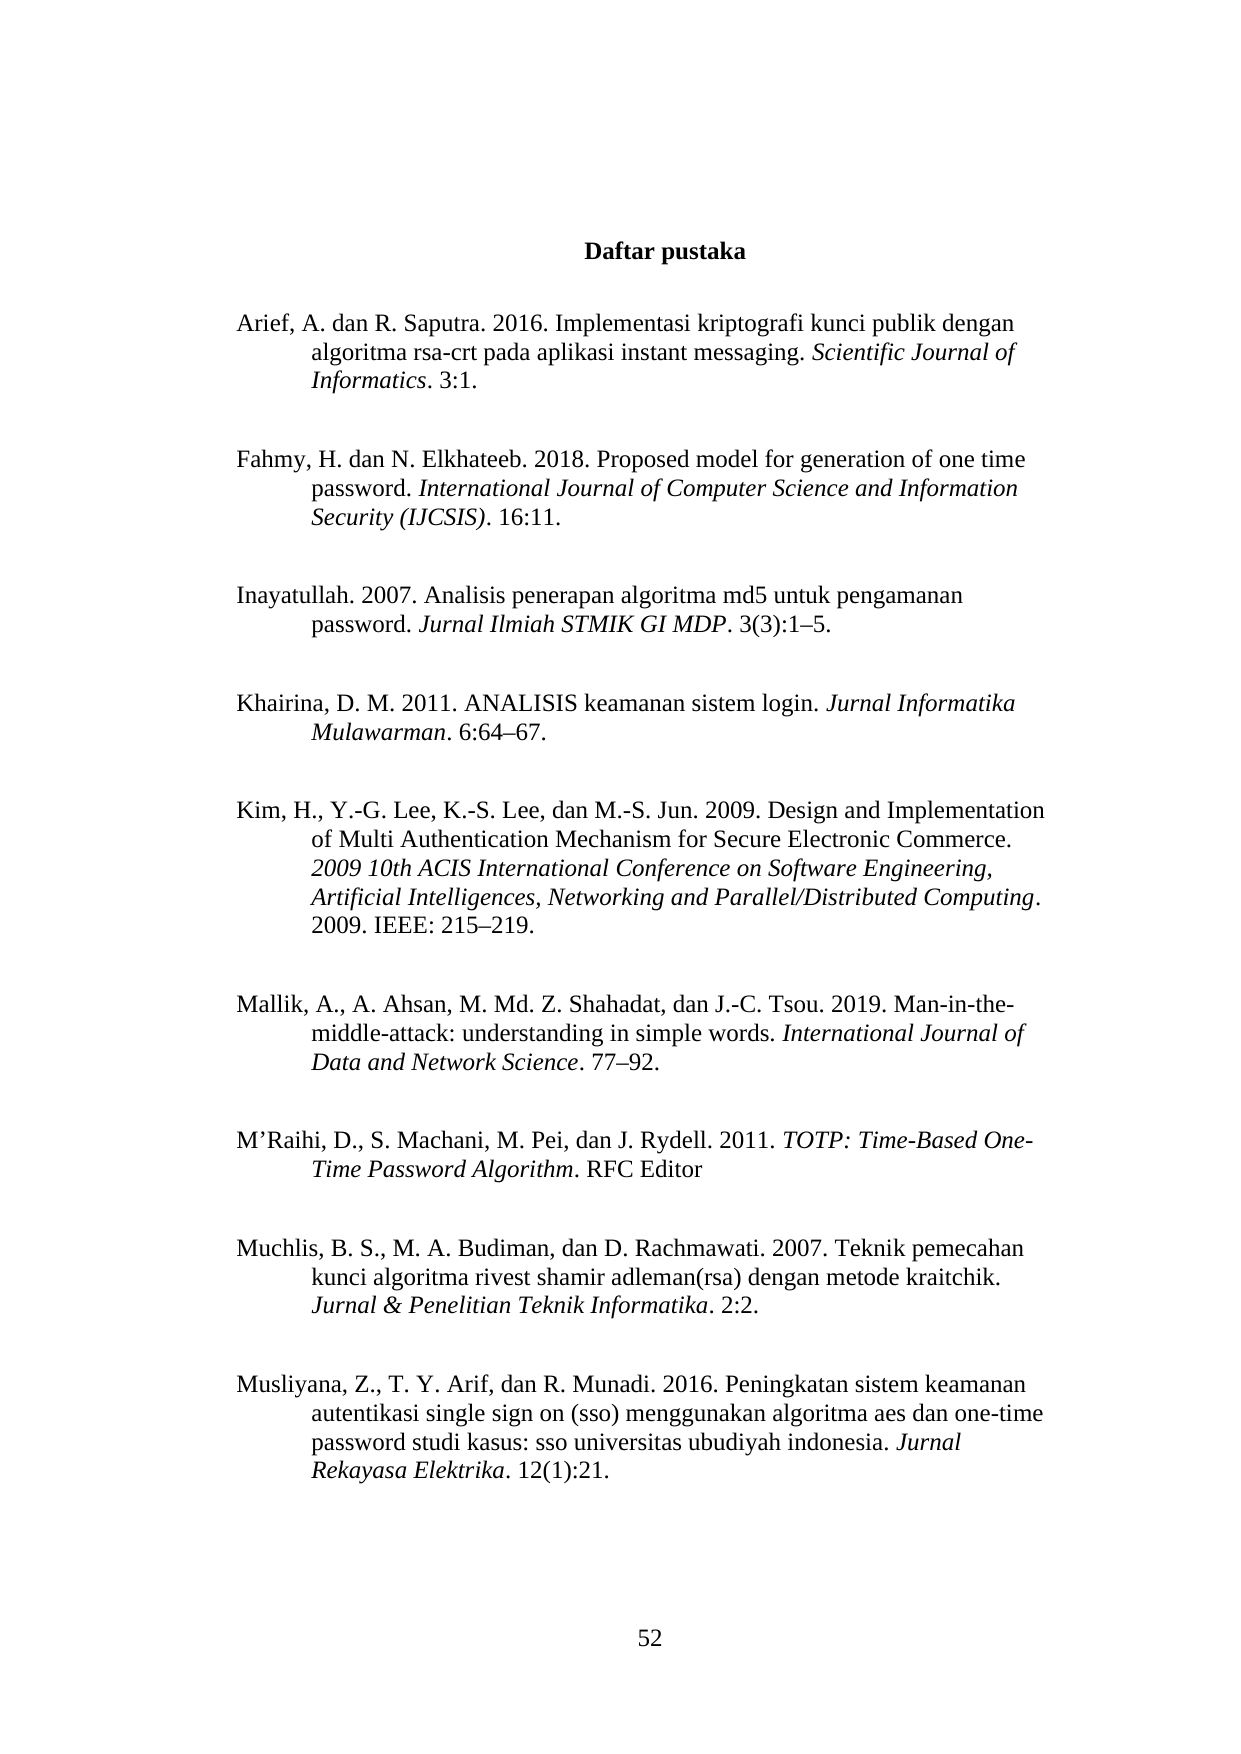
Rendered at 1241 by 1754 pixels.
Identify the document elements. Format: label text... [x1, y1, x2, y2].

text Fahmy, H. dan N. Elkhateeb. 2018. Proposed model for generation of one time password. International Journal of Computer Science and Information Security (IJCSIS). 16:11. [236, 444, 1063, 530]
text Arief, A. dan R. Saputra. 2016. Implementasi kriptografi kunci publik dengan algoritma rsa-crt pada aplikasi instant messaging. Scientific Journal of Informatics. 3:1. [236, 308, 1063, 394]
text Muchlis, B. S., M. A. Budiman, dan D. Rachmawati. 2007. Teknik pemecahan kunci algoritma rivest shamir adleman(rsa) dengan metode kraitchik. Jurnal & Penelitian Teknik Informatika. 2:2. [236, 1233, 1063, 1319]
text Musliyana, Z., T. Y. Arif, dan R. Munadi. 2016. Peningkatan sistem keamanan autentikasi single sign on (sso) menggunakan algoritma aes dan one-time password studi kasus: sso universitas ubudiyah indonesia. Jurnal Rekayasa Elektrika. 12(1):21. [236, 1369, 1063, 1484]
text Mallik, A., A. Ahsan, M. Md. Z. Shahadat, dan J.-C. Tsou. 2019. Man-in-the-middle-attack: understanding in simple words. International Journal of Data and Network Science. 77–92. [236, 989, 1063, 1075]
text Khairina, D. M. 2011. ANALISIS keamanan sistem login. Jurnal Informatika Mulawarman. 6:64–67. [236, 688, 1063, 745]
subtitle Daftar pustaka [274, 236, 1056, 265]
text Inayatullah. 2007. Analisis penerapan algoritma md5 untuk pengamanan password. Jurnal Ilmiah STMIK GI MDP. 3(3):1–5. [236, 580, 1063, 638]
text Kim, H., Y.-G. Lee, K.-S. Lee, dan M.-S. Jun. 2009. Design and Implementation of Multi Authentication Mechanism for Secure Electronic Commerce. 2009 10th ACIS International Conference on Software Engineering, Artificial Intelligences, Networking and Parallel/Distributed Computing. 2009. IEEE: 215–219. [236, 795, 1063, 939]
text M’Raihi, D., S. Machani, M. Pei, dan J. Rydell. 2011. TOTP: Time-Based One-Time Password Algorithm. RFC Editor [236, 1125, 1063, 1183]
